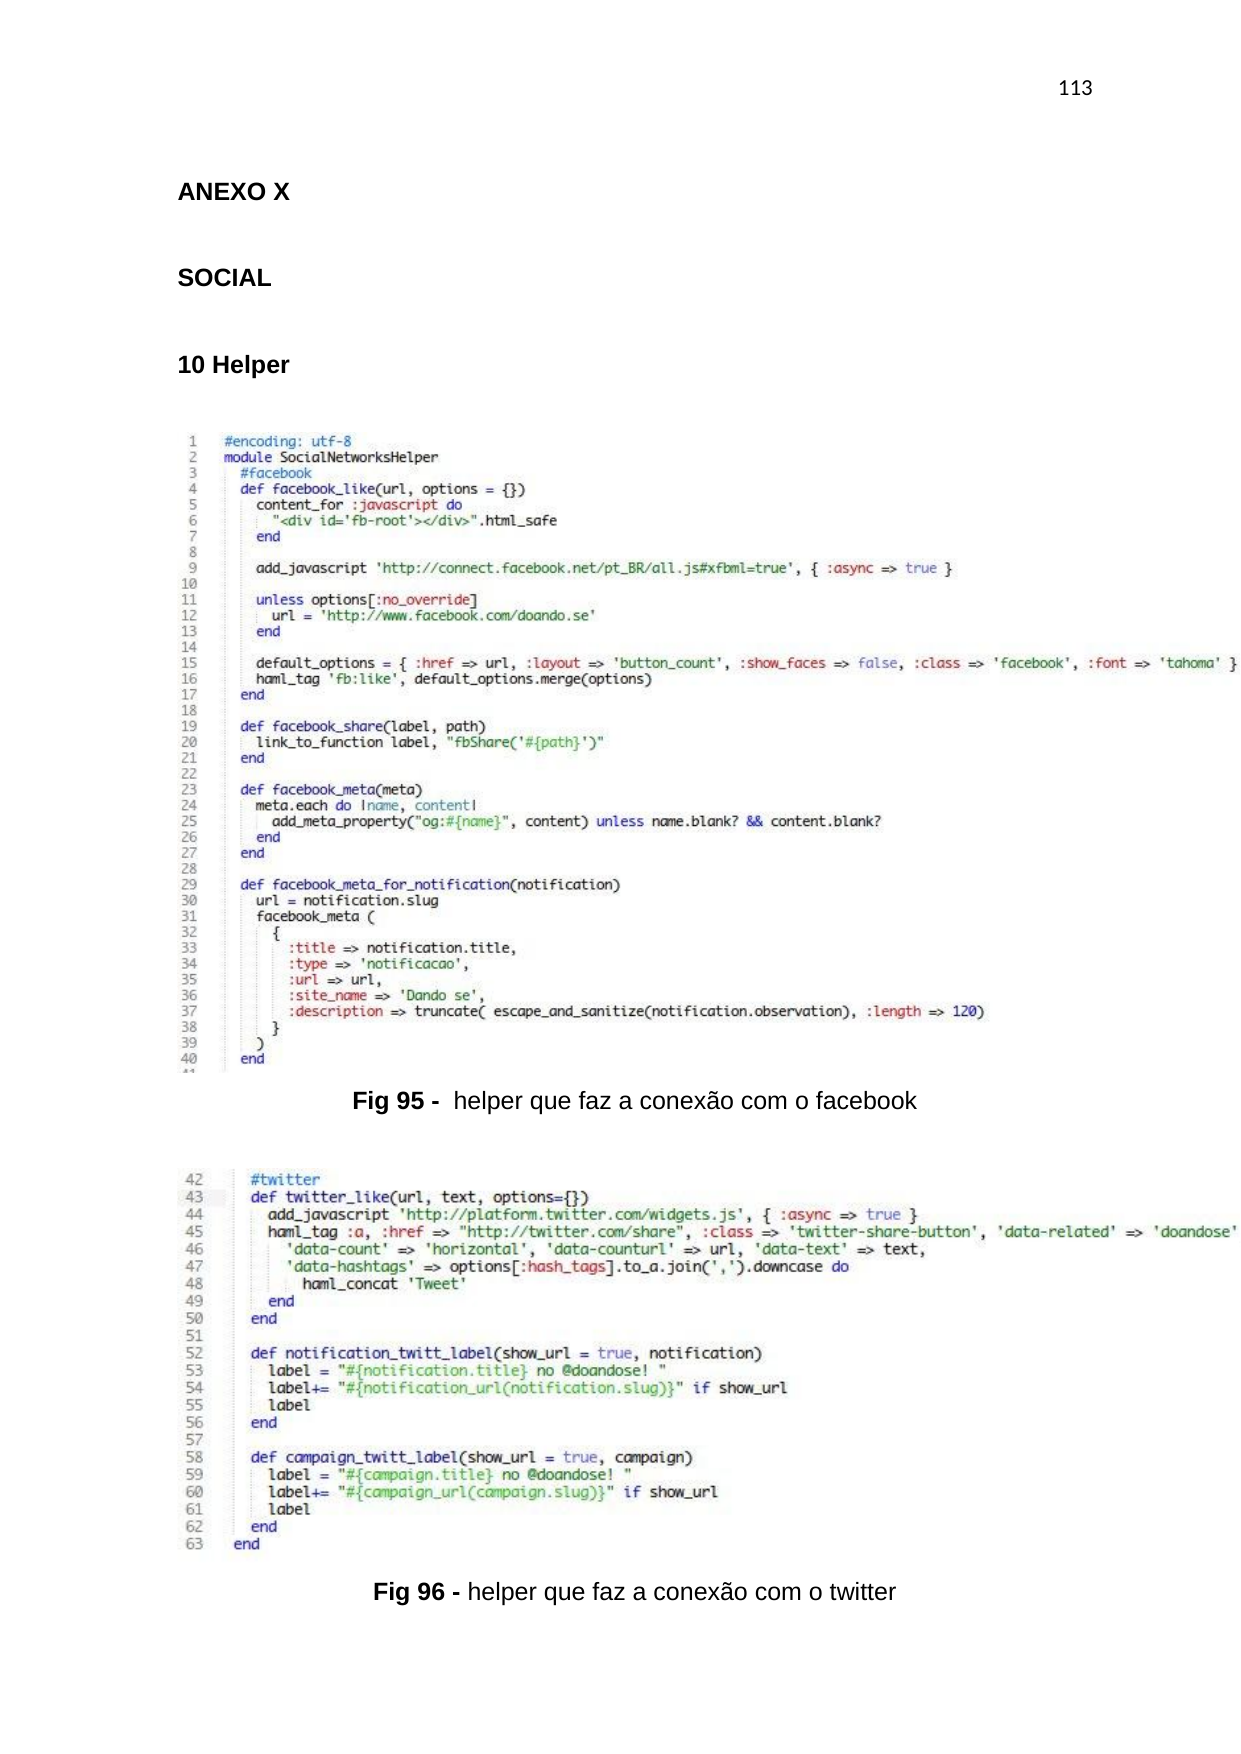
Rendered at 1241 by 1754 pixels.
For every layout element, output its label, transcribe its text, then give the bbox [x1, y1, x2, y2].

picture [177, 432, 1241, 1073]
text 10 Helper [177, 350, 1092, 378]
text ANEXO X [177, 177, 1092, 206]
text Fig 95 - helper que faz a conexão com o facebook [177, 1086, 1092, 1115]
text Fig 96 - helper que faz a conexão com o twitter [177, 1577, 1092, 1606]
text SOCIAL [177, 263, 1092, 292]
picture [177, 1168, 1241, 1564]
